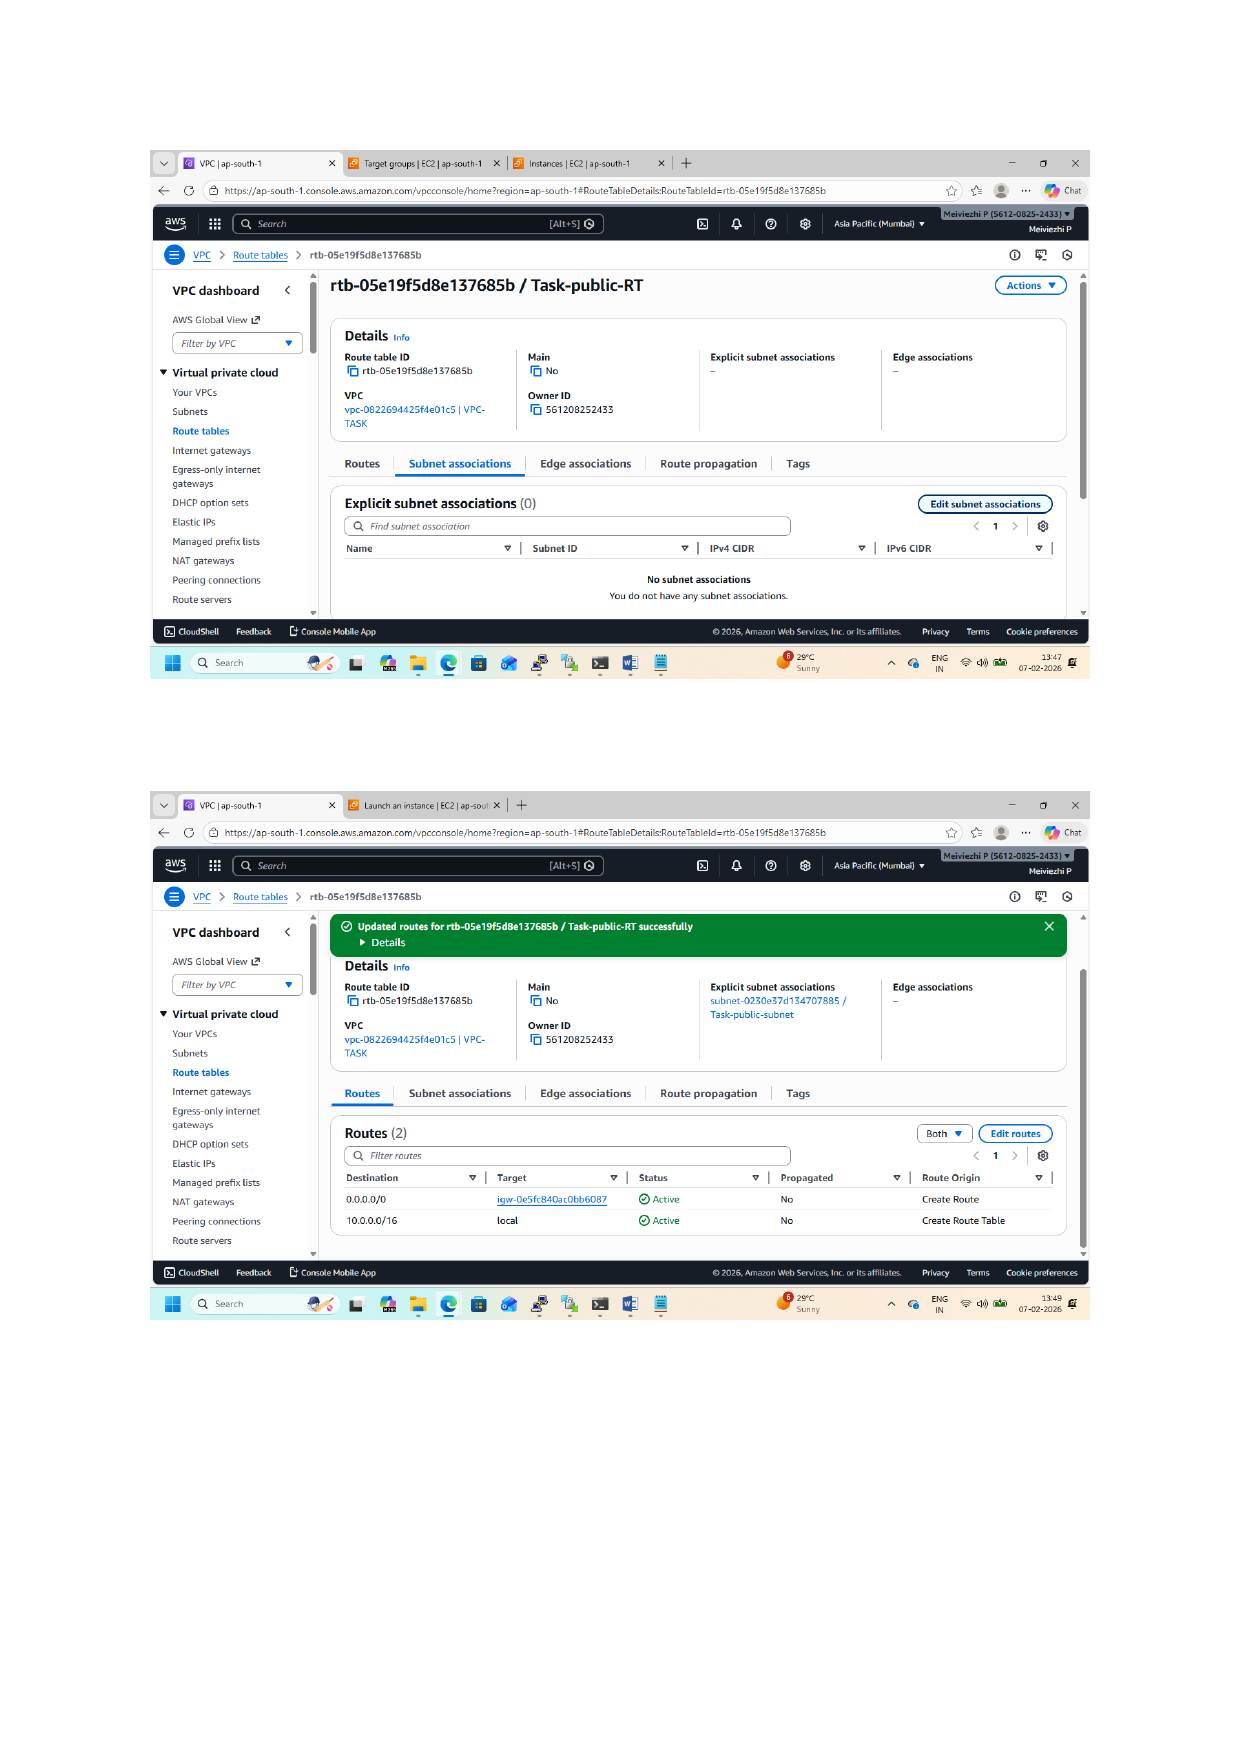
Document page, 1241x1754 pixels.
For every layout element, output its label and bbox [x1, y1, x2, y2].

picture [150, 150, 1091, 679]
picture [150, 791, 1091, 1320]
